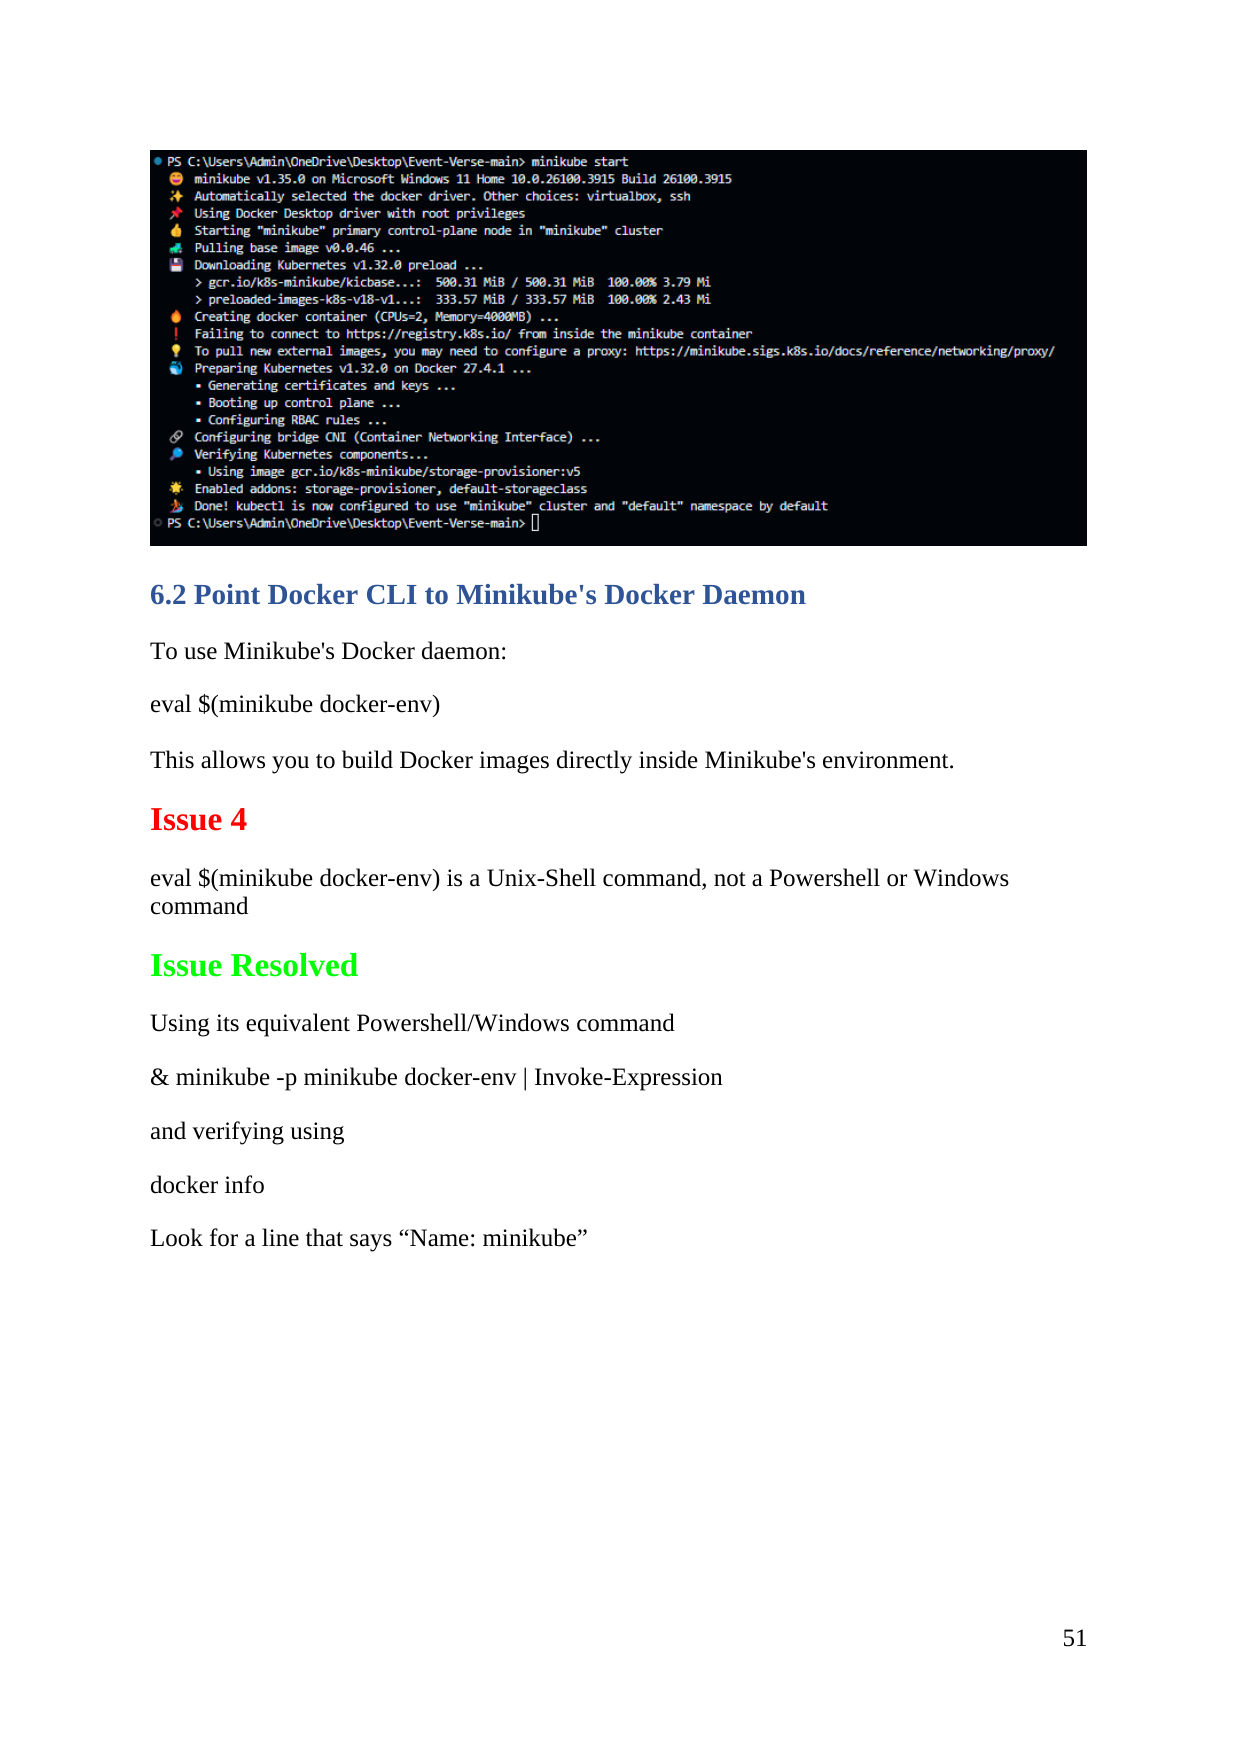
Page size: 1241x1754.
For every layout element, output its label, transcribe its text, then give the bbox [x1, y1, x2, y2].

subtitle 6.2 Point Docker CLI to Minikube's Docker Daemon [150, 577, 1087, 611]
picture [150, 150, 1087, 546]
text To use Minikube's Docker daemon: [150, 636, 1087, 664]
text and verifying using [150, 1116, 1087, 1145]
text Look for a line that says “Name: minikube” [150, 1223, 1087, 1252]
text eval $(minikube docker-env) [150, 689, 1087, 718]
text Using its equivalent Powershell/Windows command [150, 1008, 1087, 1037]
text eval $(minikube docker-env) is a Unix-Shell command, not a Powershell or Windows command [150, 863, 1087, 920]
text docker info [150, 1170, 1087, 1198]
subtitle Issue Resolved [150, 945, 1087, 983]
text & minikube -p minikube docker-env | Invoke-Expression [150, 1062, 1087, 1091]
text This allows you to build Docker images directly inside Minikube's environment. [150, 746, 1087, 774]
subtitle Issue 4 [150, 799, 1087, 838]
